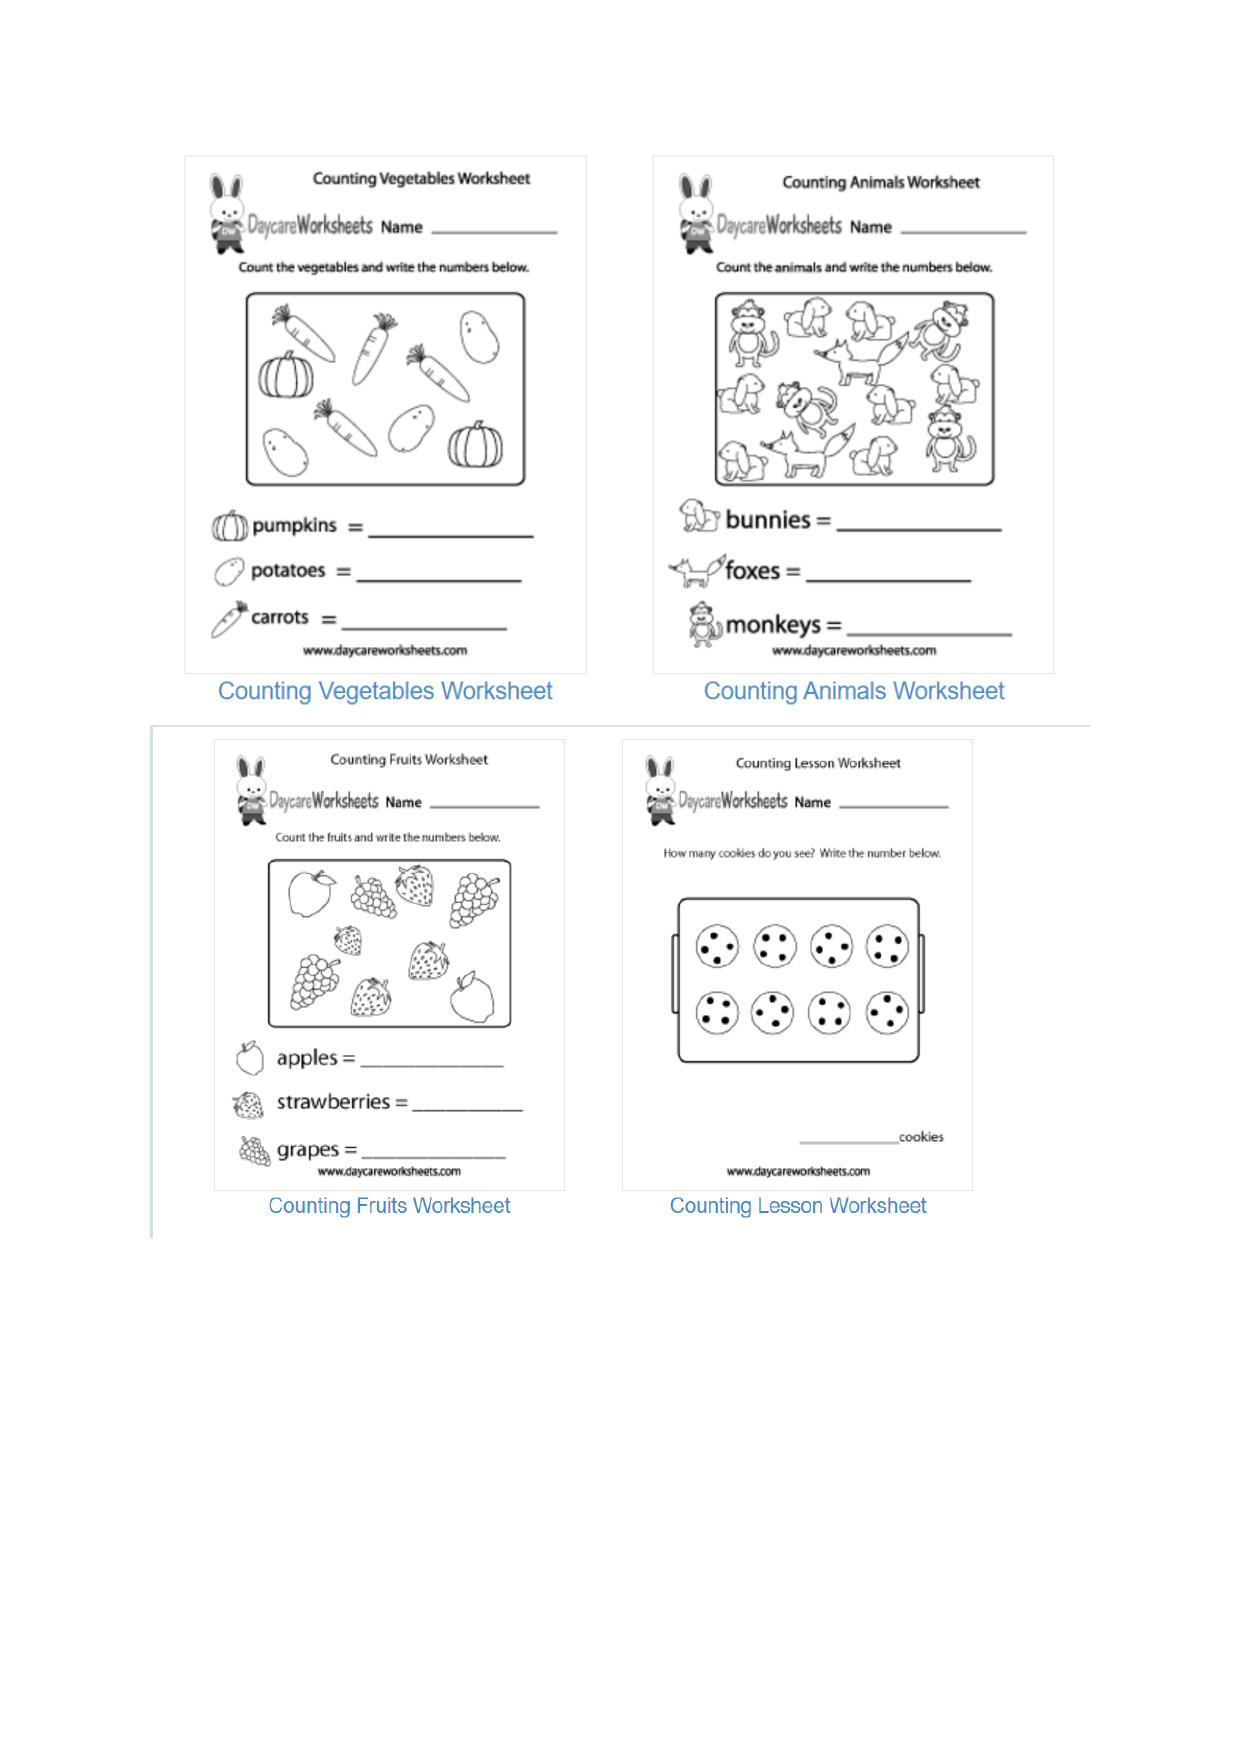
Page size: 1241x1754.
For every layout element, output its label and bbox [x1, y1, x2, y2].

picture [150, 150, 1055, 717]
picture [150, 721, 1091, 1238]
